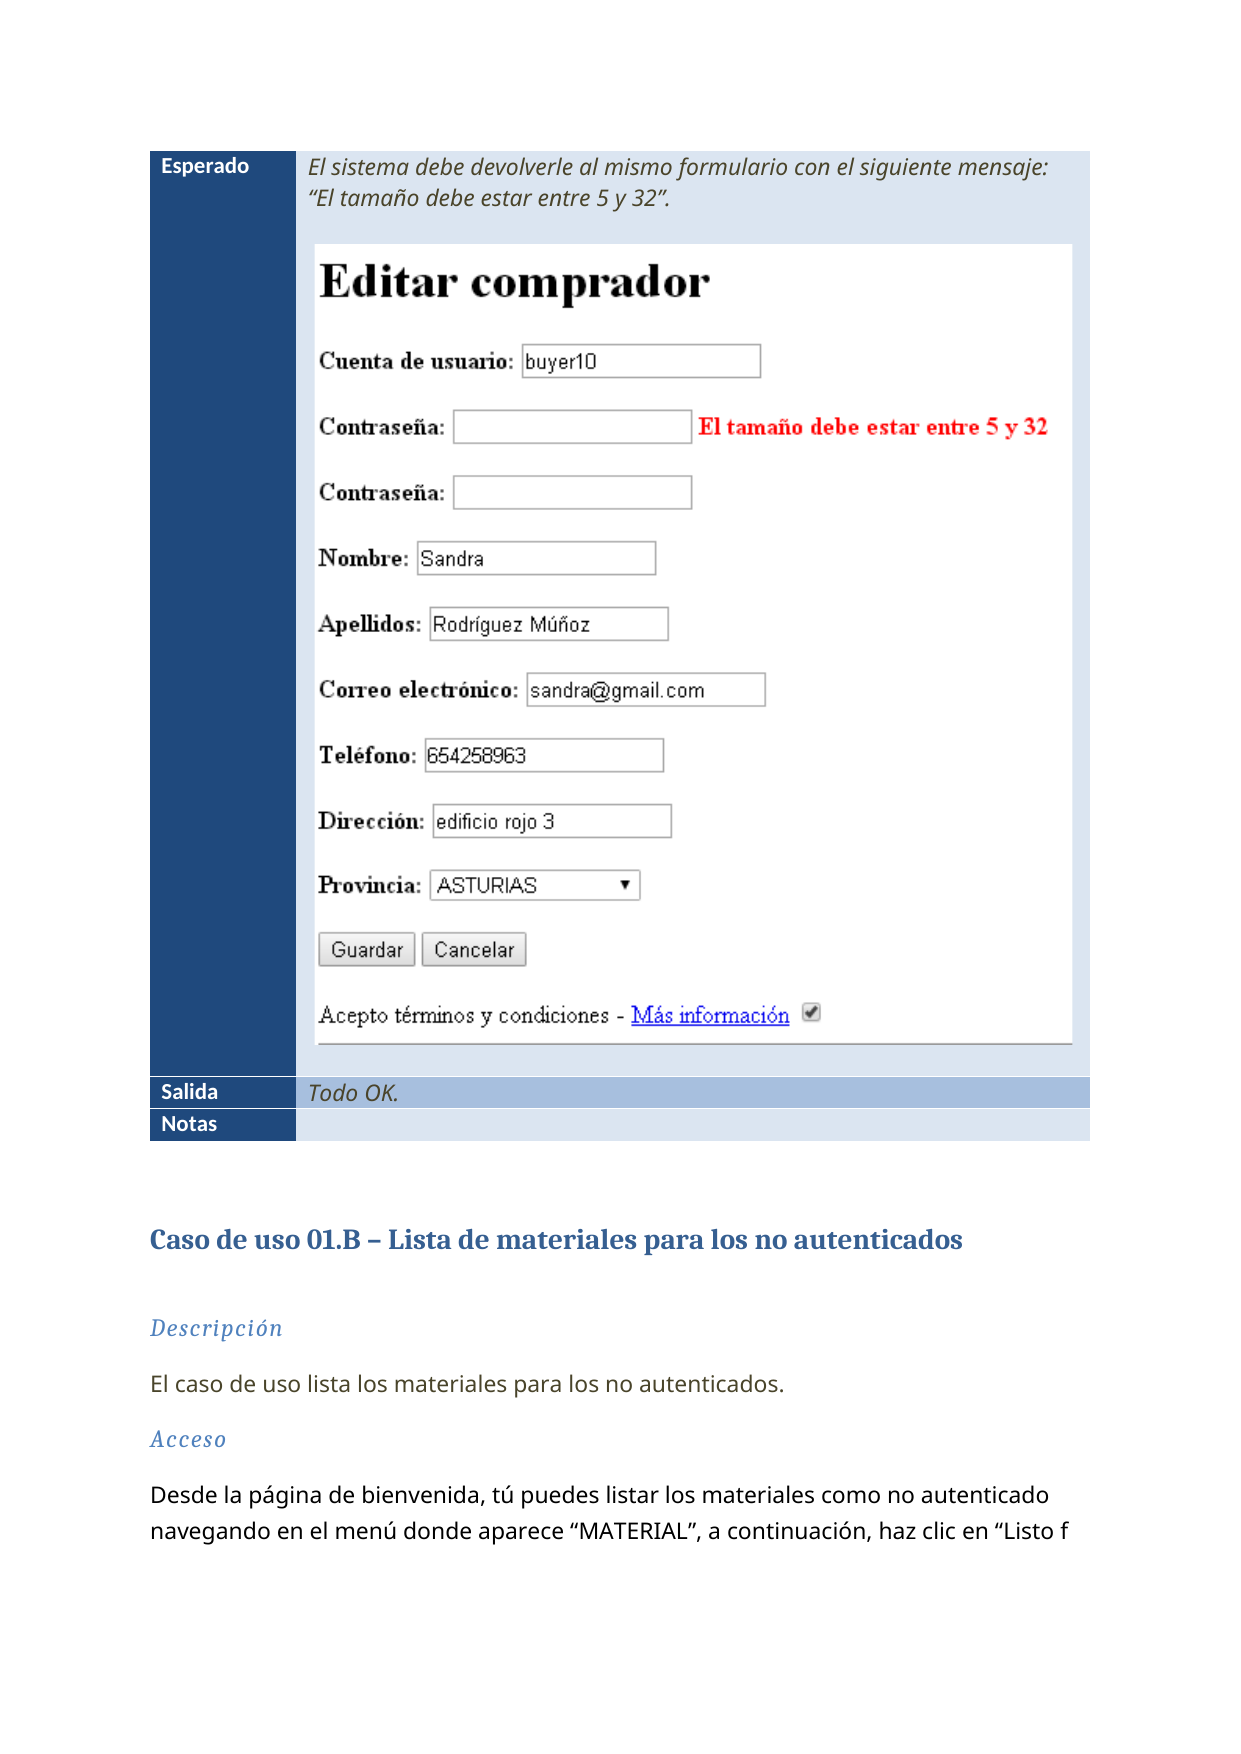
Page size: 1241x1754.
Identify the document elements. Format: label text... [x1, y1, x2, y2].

table_cell Notas [150, 1109, 296, 1141]
table_cell El sistema debe devolverle al mismo formulario con el siguiente mensaje: “El tamaño debe estar entre 5 y 32”. [296, 151, 1090, 1076]
picture [314, 244, 1073, 1045]
subtitle Acceso [150, 1425, 1090, 1454]
subtitle Descripción [150, 1314, 1090, 1343]
table_cell Esperado [150, 151, 296, 1076]
table_cell [296, 1109, 1090, 1141]
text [150, 1479, 1090, 1546]
text El caso de uso lista los materiales para los no autenticados. [150, 1368, 1090, 1399]
subtitle Caso de uso 01.B – Lista de materiales para los no autenticados [150, 1223, 1090, 1256]
table_cell Salida [150, 1077, 296, 1108]
table_cell Todo OK. [296, 1077, 1090, 1108]
